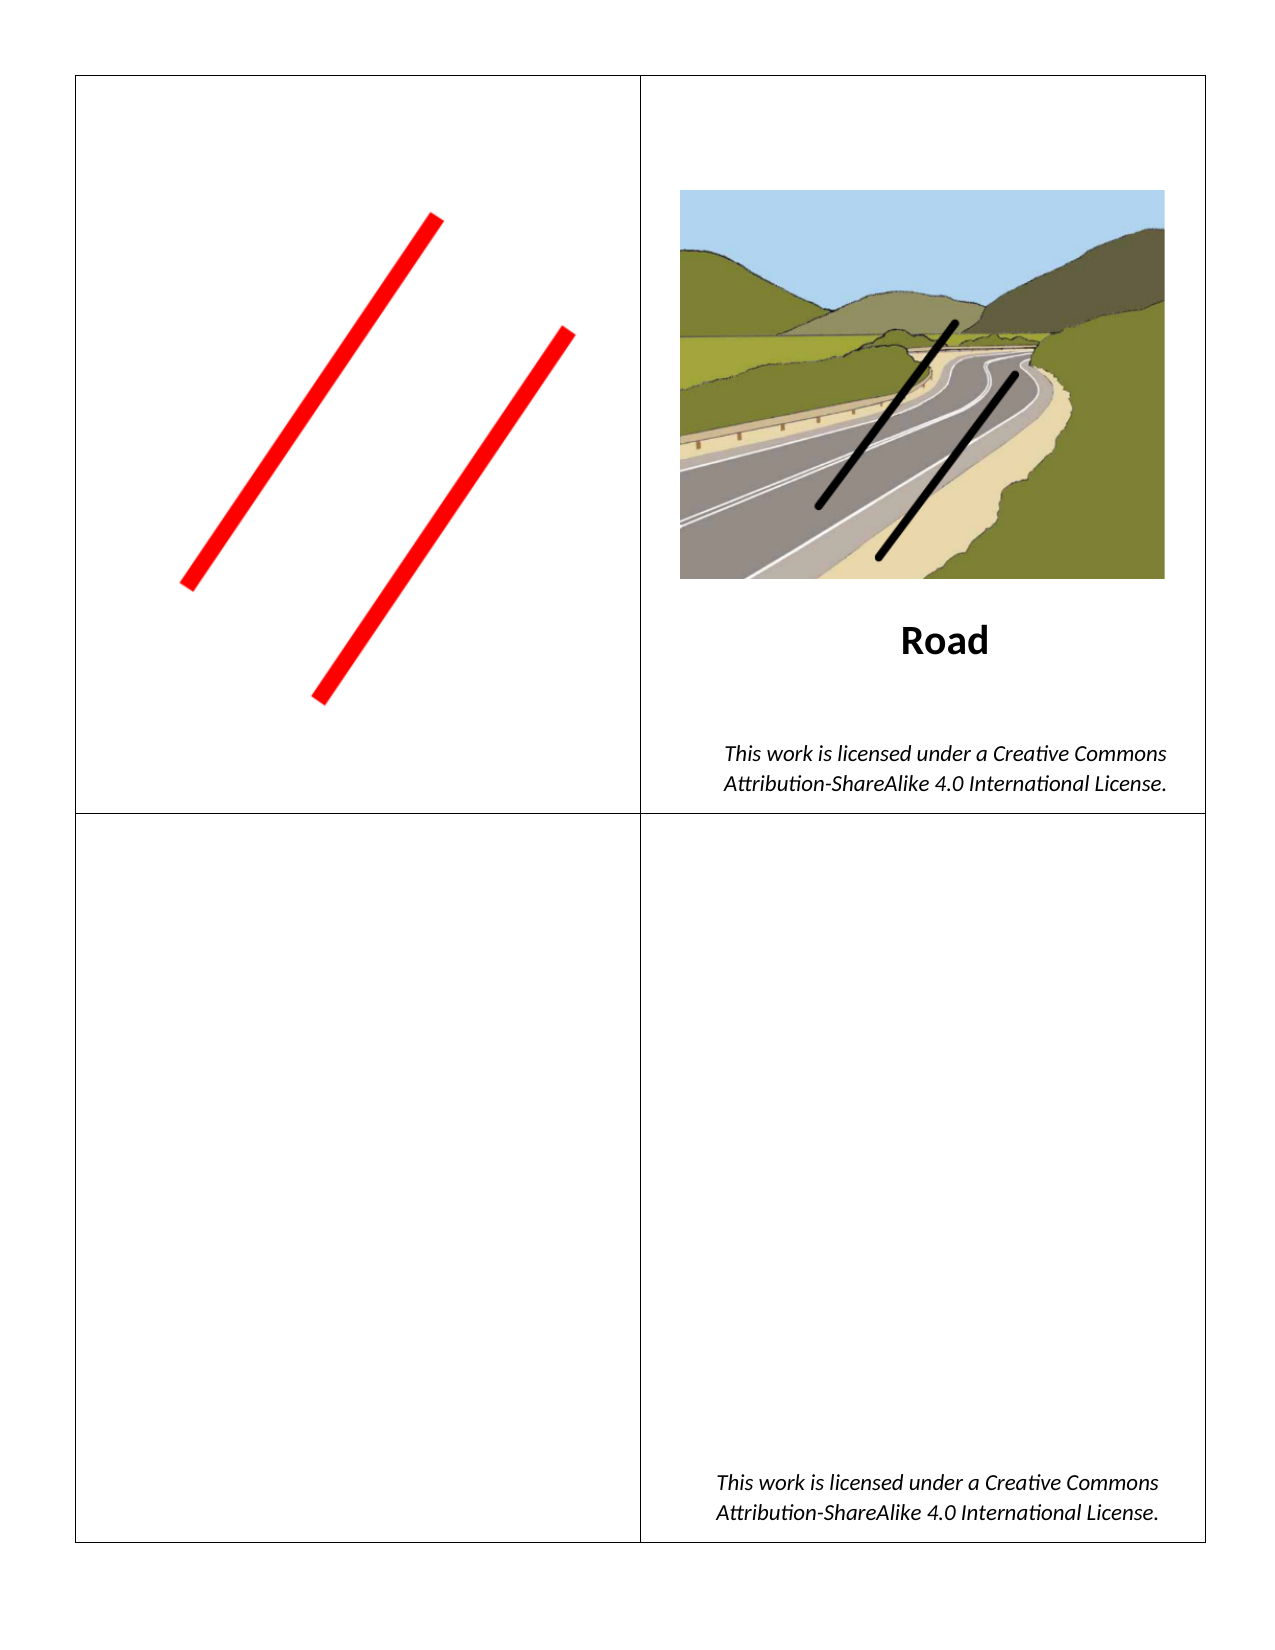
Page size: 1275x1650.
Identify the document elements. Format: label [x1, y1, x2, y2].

table_cell [641, 814, 1205, 1542]
picture [129, 192, 599, 724]
table_cell [76, 814, 640, 1542]
table_cell [76, 76, 640, 812]
table_cell [641, 76, 1205, 812]
picture [680, 190, 1165, 579]
